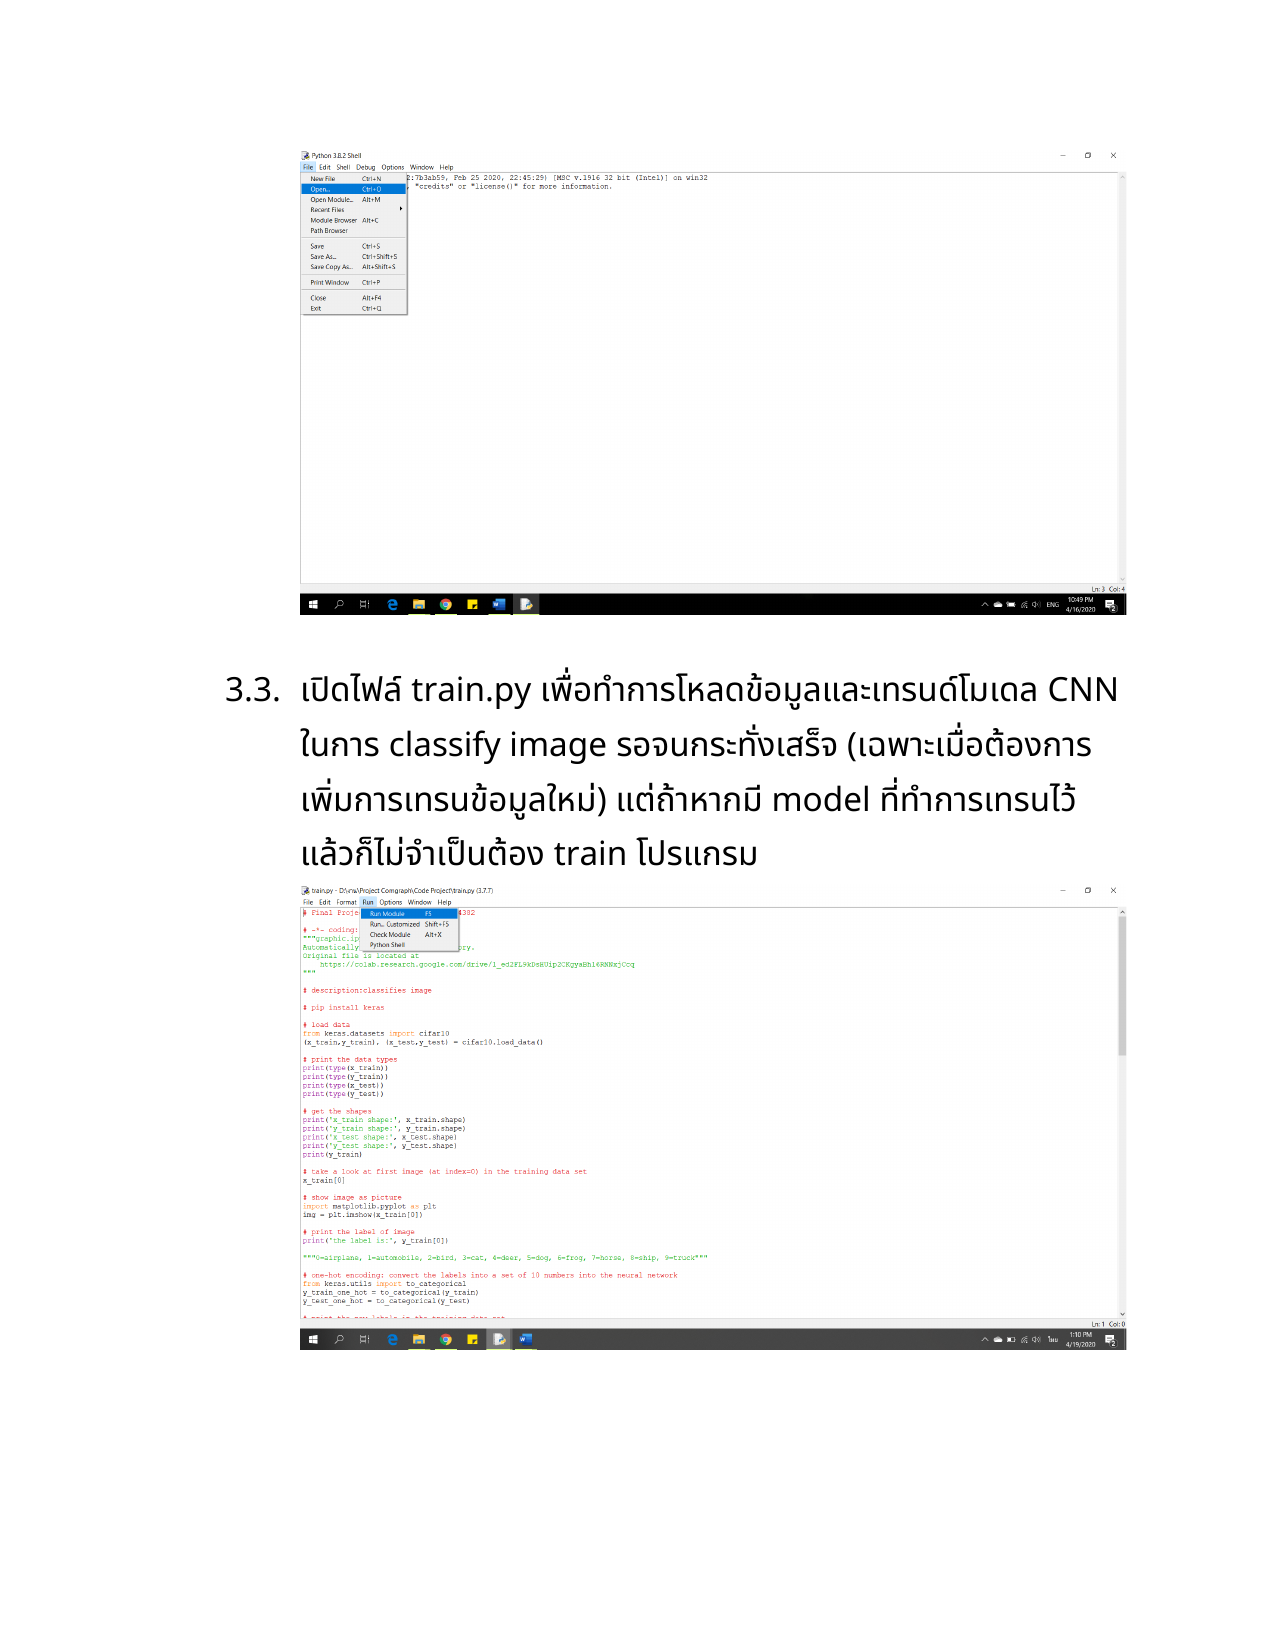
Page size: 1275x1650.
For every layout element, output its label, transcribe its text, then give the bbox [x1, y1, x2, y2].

list เปิดไฟล์ train.py เพื่อทำการโหลดข้อมูลและเทรนด์โมเดล CNN ในการ classify image รอจนกระทั่งเสร็จ (เฉพาะเมื่อต้องการเพิ่มการเทรนข้อมูลใหม่) แต่ถ้าหากมี model ที่ทำการเทรนไว้แล้วก็ไม่จำเป็นต้อง train โปรแกรม [225, 666, 1125, 881]
picture [300, 150, 1127, 615]
picture [300, 884, 1127, 1350]
